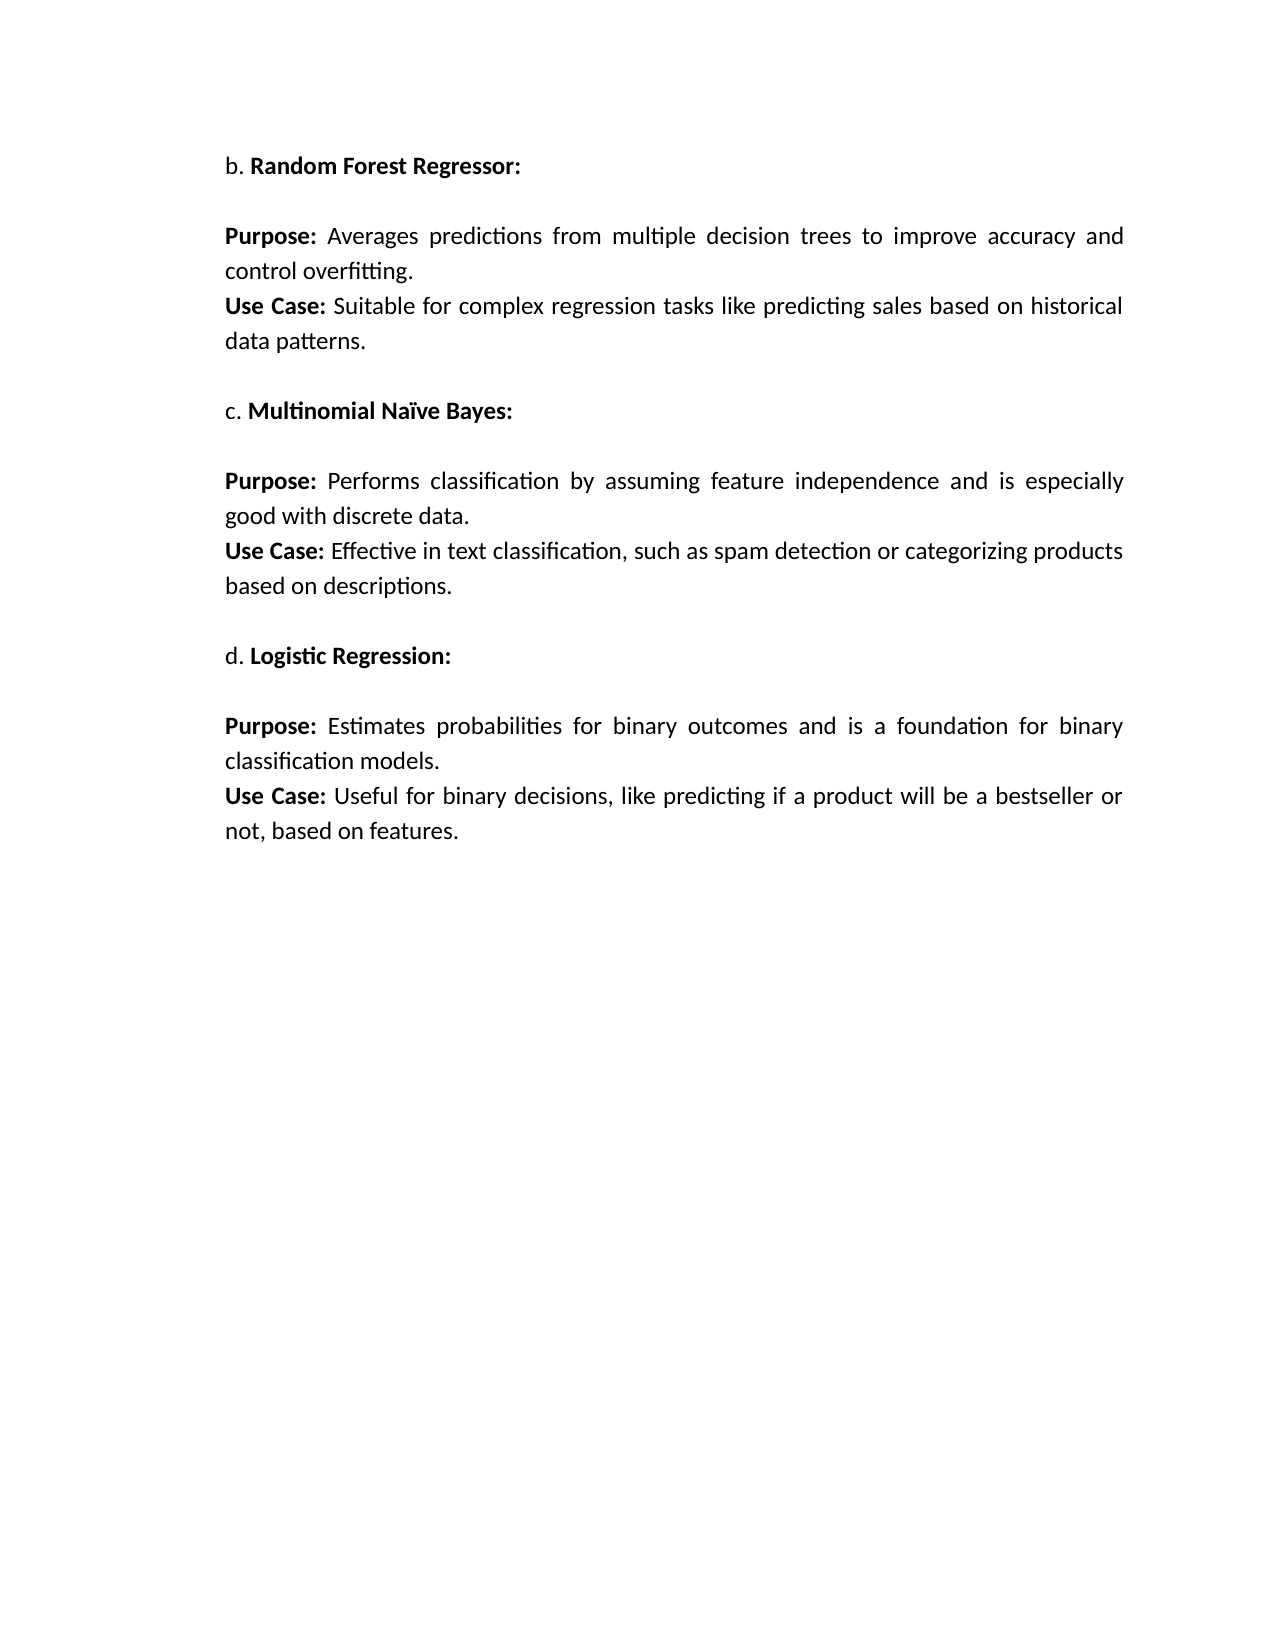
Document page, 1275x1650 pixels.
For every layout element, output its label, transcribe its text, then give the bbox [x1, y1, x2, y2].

text Use Case: Suitable for complex regression tasks like predicting sales based on historical data patterns. [225, 290, 1125, 356]
text Purpose: Performs classification by assuming feature independence and is especially good with discrete data. [225, 465, 1125, 531]
text Purpose: Estimates probabilities for binary outcomes and is a foundation for binary classification models. [225, 710, 1125, 776]
text c. Multinomial Naïve Bayes: [225, 395, 1125, 426]
text Use Case: Effective in text classification, such as spam detection or categorizing products based on descriptions. [225, 535, 1125, 601]
text d. Logistic Regression: [225, 640, 1125, 671]
text Use Case: Useful for binary decisions, like predicting if a product will be a bestseller or not, based on features. [225, 780, 1125, 846]
text Purpose: Averages predictions from multiple decision trees to improve accuracy and control overfitting. [225, 220, 1125, 286]
text b. Random Forest Regressor: [225, 150, 1125, 181]
